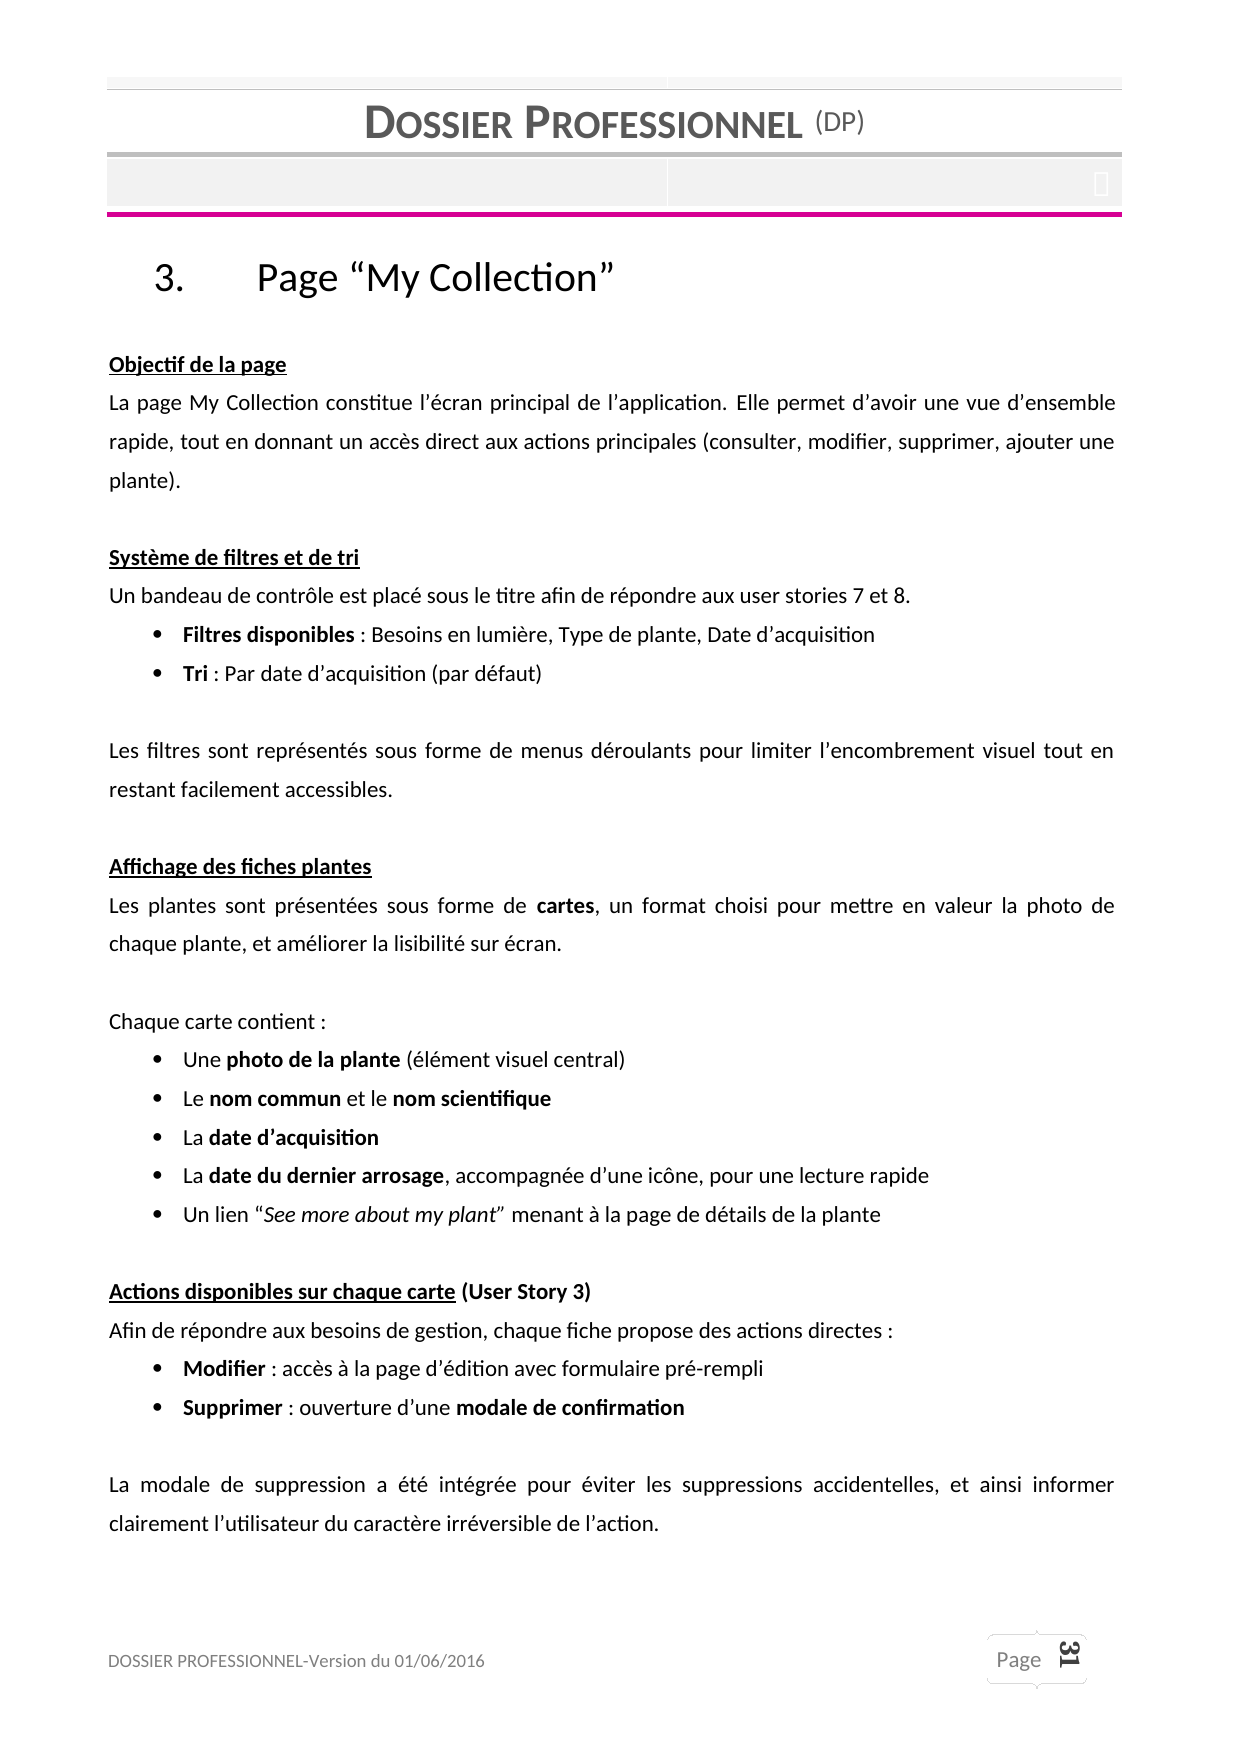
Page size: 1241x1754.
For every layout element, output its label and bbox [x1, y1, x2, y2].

table_cell [103, 245, 1122, 1592]
